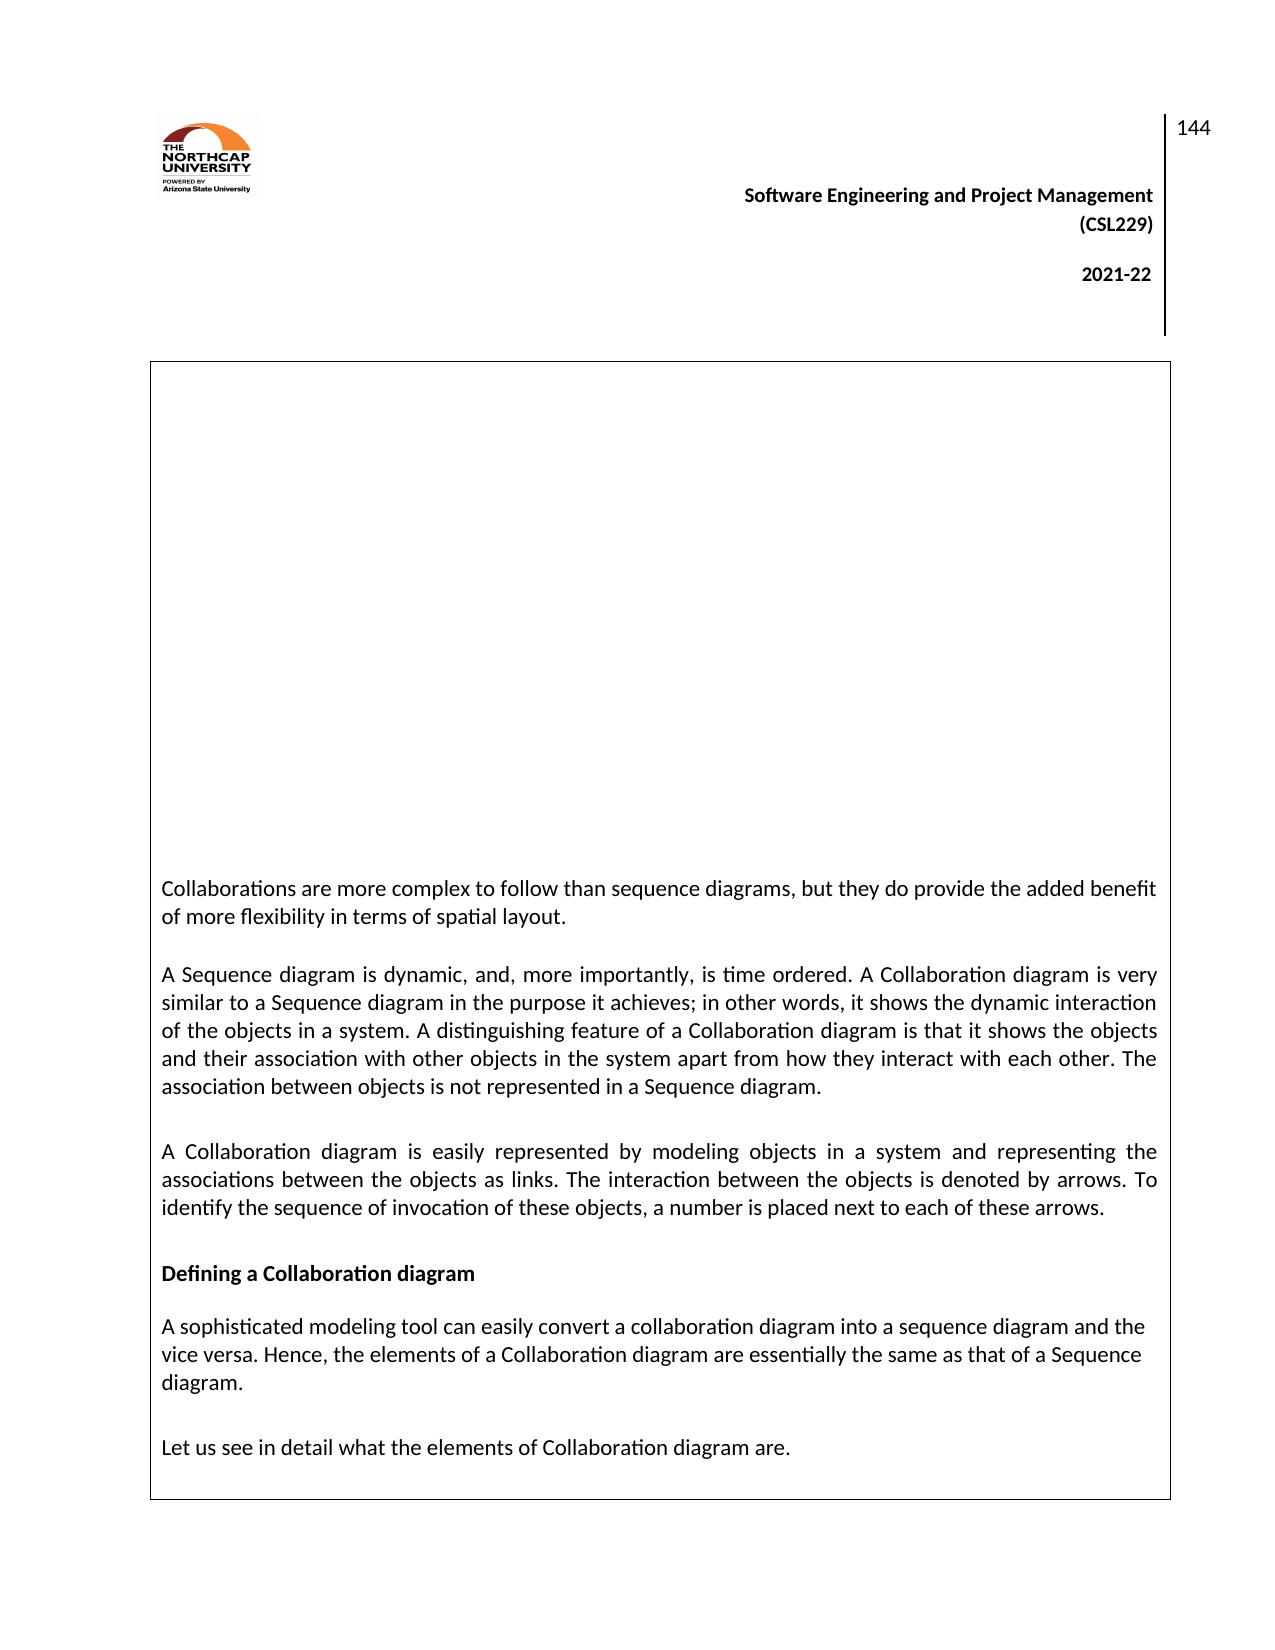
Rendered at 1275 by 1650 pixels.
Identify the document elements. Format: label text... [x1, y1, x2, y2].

picture [155, 113, 260, 202]
